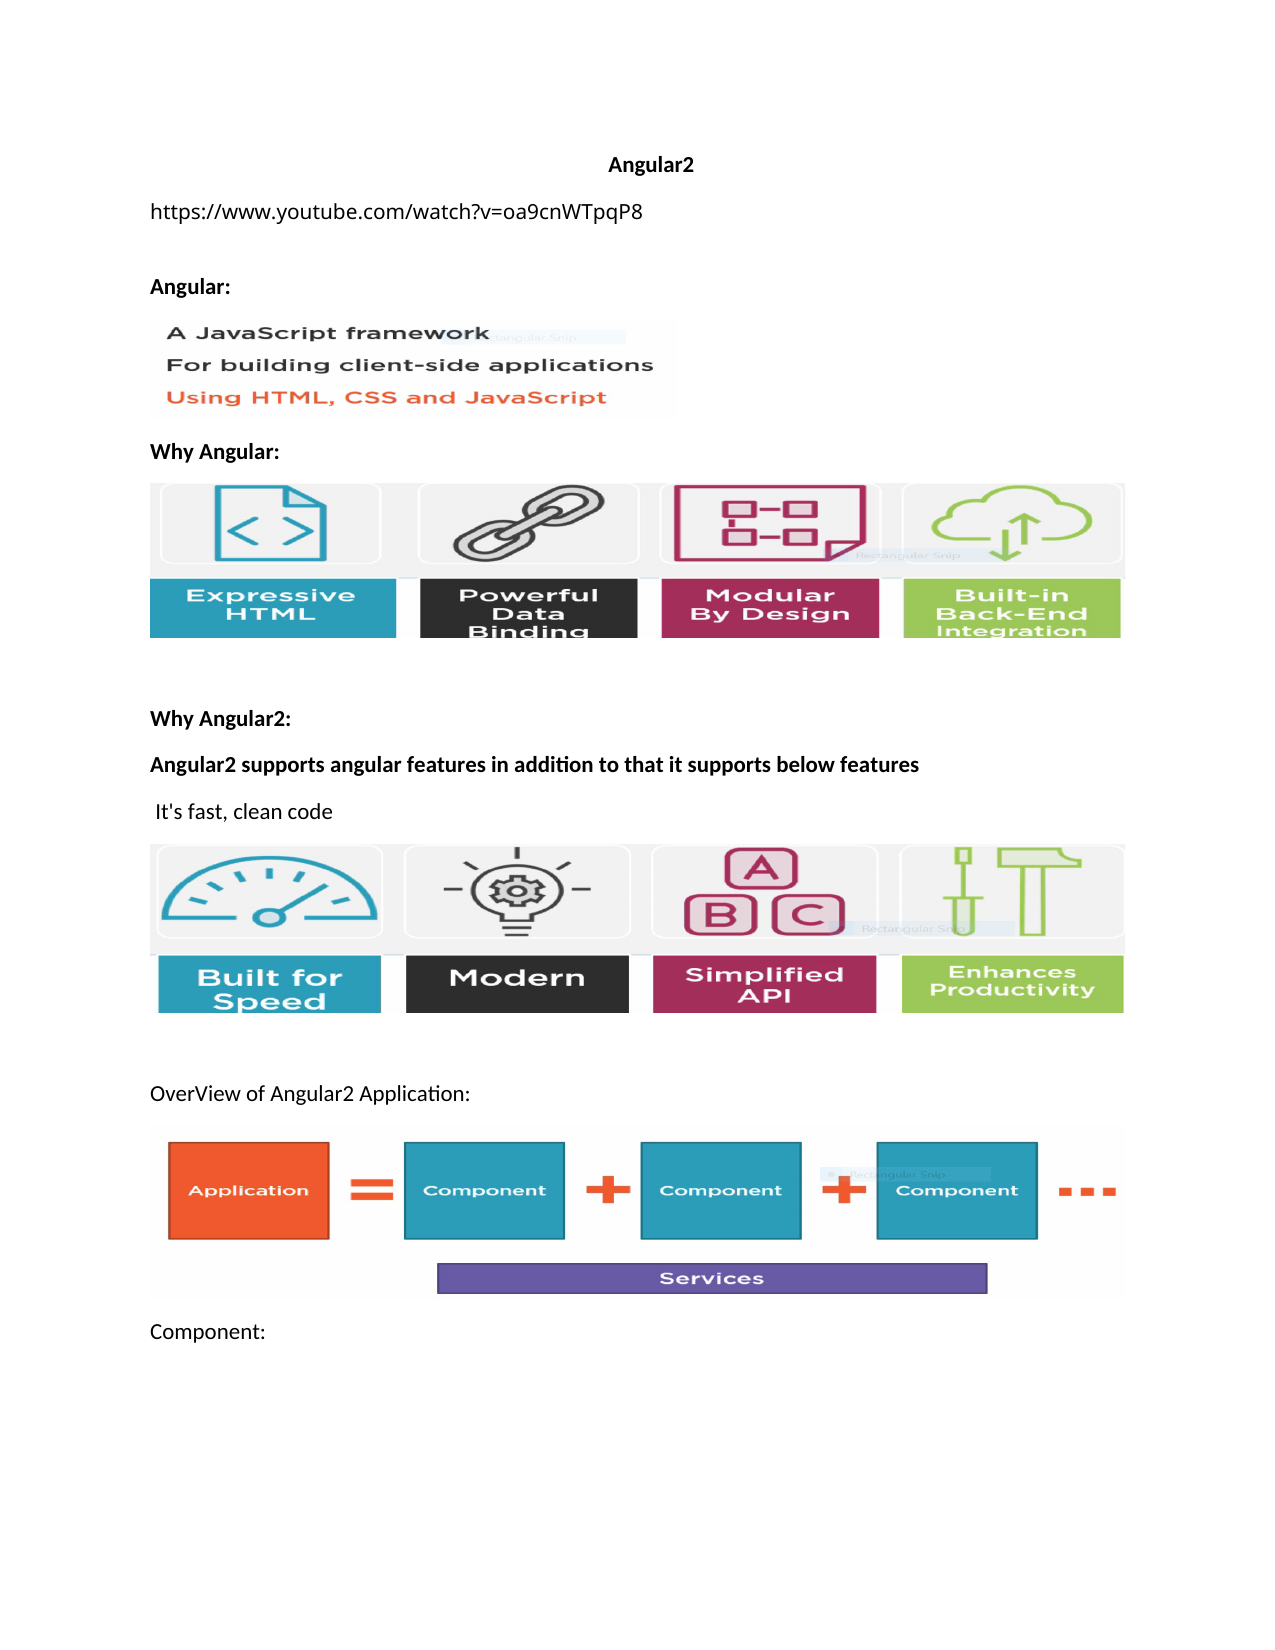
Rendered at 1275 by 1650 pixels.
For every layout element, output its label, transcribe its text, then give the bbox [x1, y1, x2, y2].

text Angular: [150, 272, 1125, 300]
text Angular2 [150, 150, 1125, 178]
picture [150, 319, 678, 418]
text Why Angular: [150, 437, 1125, 465]
text Component: [150, 1317, 1125, 1345]
text https://www.youtube.com/watch?v=oa9cnWTpqP8 [150, 197, 1125, 225]
text Why Angular2: [150, 704, 1125, 732]
picture [150, 1125, 1125, 1299]
text Angular2 supports angular features in addition to that it supports below features [150, 751, 1125, 778]
picture [150, 844, 1125, 1013]
picture [150, 483, 1125, 638]
text It's fast, clean code [150, 797, 1125, 825]
text OverView of Angular2 Application: [150, 1079, 1125, 1107]
